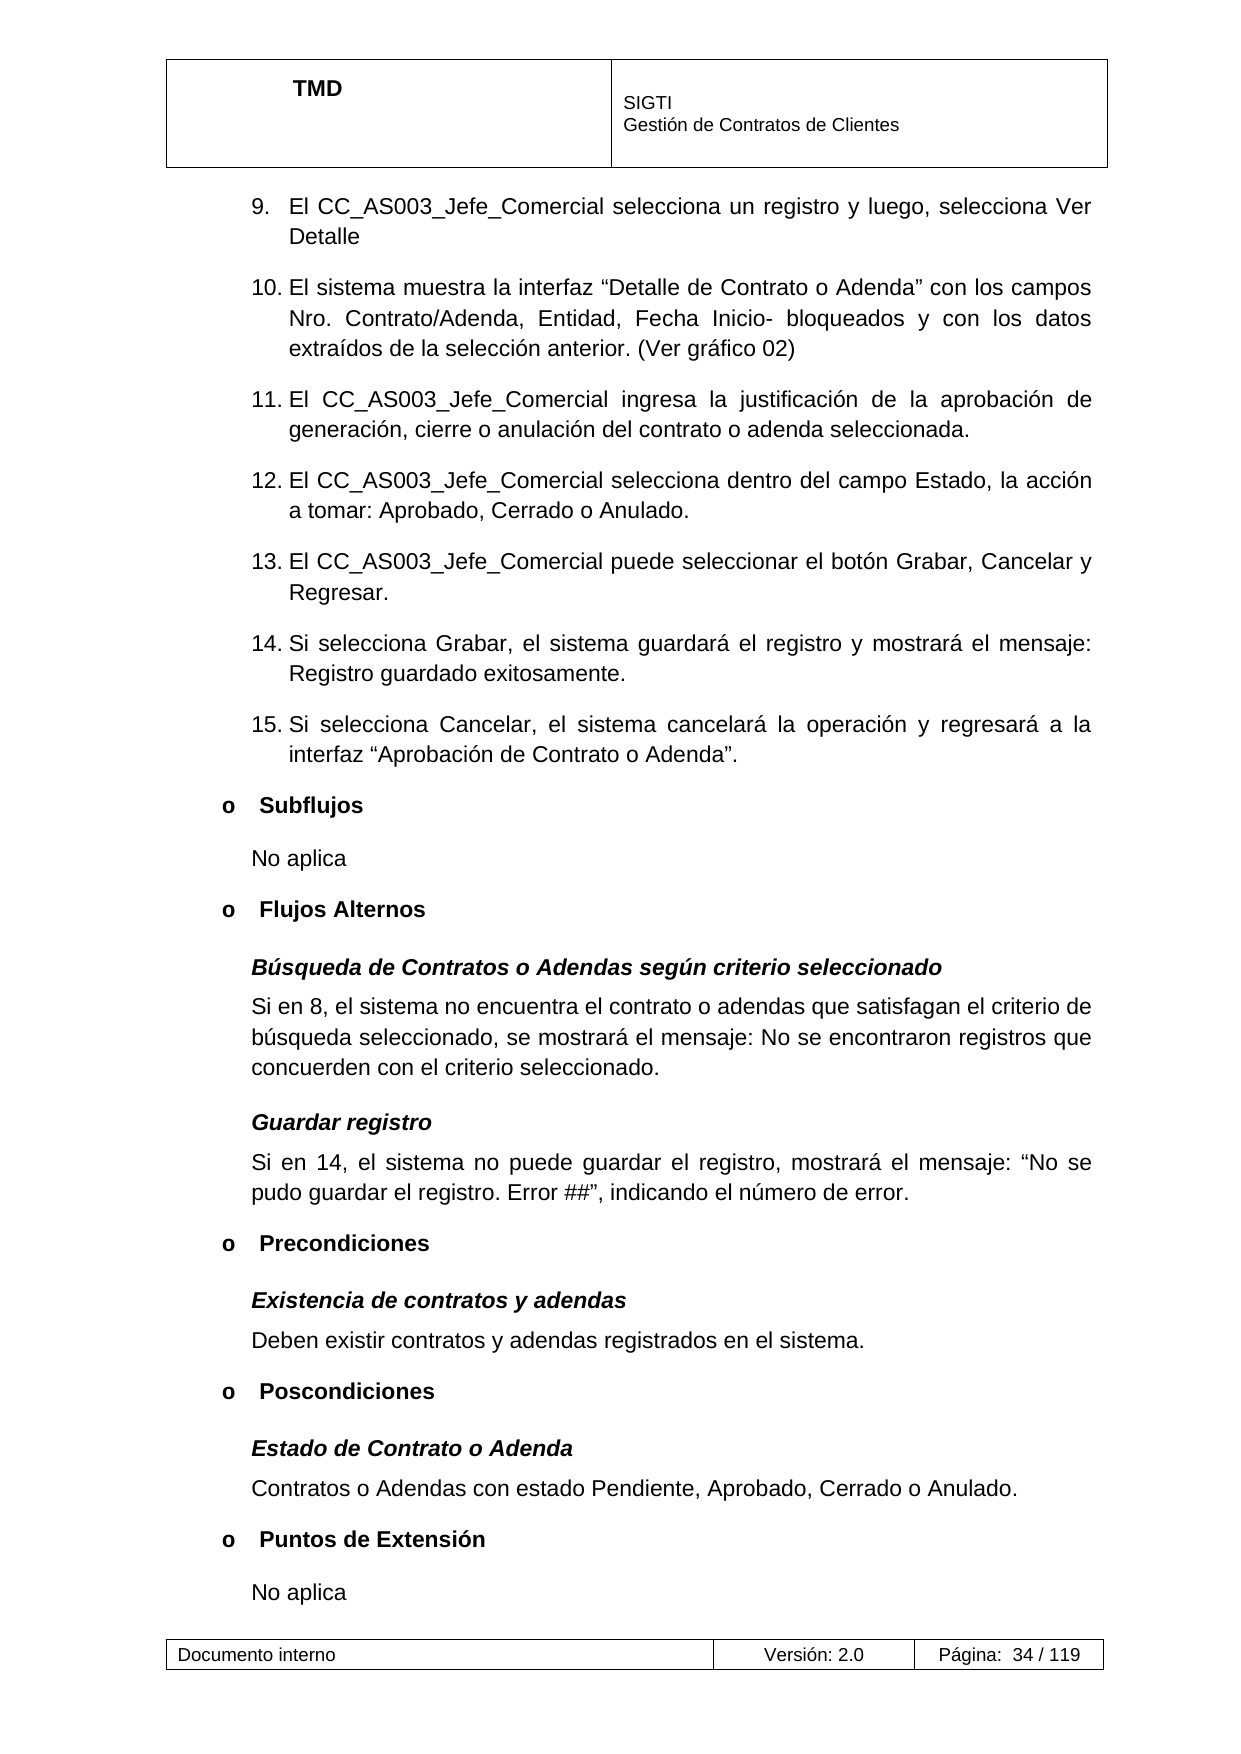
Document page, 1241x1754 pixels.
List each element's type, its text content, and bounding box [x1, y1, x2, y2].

list Flujos Alternos [222, 896, 1092, 925]
list Estado de Contrato o Adenda [251, 1435, 1092, 1462]
list Contratos o Adendas con estado Pendiente, Aprobado, Cerrado o Anulado. [251, 1475, 1092, 1501]
list Búsqueda de Contratos o Adendas según criterio seleccionado [251, 954, 1092, 980]
list Deben existir contratos y adendas registrados en el sistema. [251, 1327, 1092, 1353]
list El CC_AS003_Jefe_Comercial puede seleccionar el botón Grabar, Cancelar y Regresar. [251, 548, 1092, 605]
list El CC_AS003_Jefe_Comercial selecciona dentro del campo Estado, la acción a tomar: Aprobado, Cerrado o Anulado. [251, 467, 1092, 523]
list El sistema muestra la interfaz “Detalle de Contrato o Adenda” con los campos Nro. Contrato/Adenda, Entidad, Fecha Inicio- bloqueados y con los datos extraídos de la selección anterior. (Ver gráfico 02) [251, 274, 1092, 361]
list Puntos de Extensión [222, 1526, 1092, 1554]
list Si en 14, el sistema no puede guardar el registro, mostrará el mensaje: “No se pudo guardar el registro. Error ##”, indicando el número de error. [251, 1148, 1092, 1205]
list No aplica [251, 845, 1092, 872]
list Existencia de contratos y adendas [251, 1287, 1092, 1313]
list Si en 8, el sistema no encuentra el contrato o adendas que satisfagan el criterio de búsqueda seleccionado, se mostrará el mensaje: No se encontraron registros que concuerden con el criterio seleccionado. [251, 993, 1092, 1080]
list El CC_AS003_Jefe_Comercial ingresa la justificación de la aprobación de generación, cierre o anulación del contrato o adenda seleccionada. [251, 386, 1092, 442]
list Subflujos [222, 792, 1092, 820]
list El CC_AS003_Jefe_Comercial selecciona un registro y luego, selecciona Ver Detalle [251, 193, 1092, 249]
list Guardar registro [251, 1109, 1092, 1135]
list Poscondiciones [222, 1378, 1092, 1406]
list Precondiciones [222, 1230, 1092, 1258]
list Si selecciona Cancelar, el sistema cancelará la operación y regresará a la interfaz “Aprobación de Contrato o Adenda”. [251, 711, 1092, 767]
list Si selecciona Grabar, el sistema guardará el registro y mostrará el mensaje: Registro guardado exitosamente. [251, 629, 1092, 686]
list No aplica [251, 1579, 1092, 1605]
